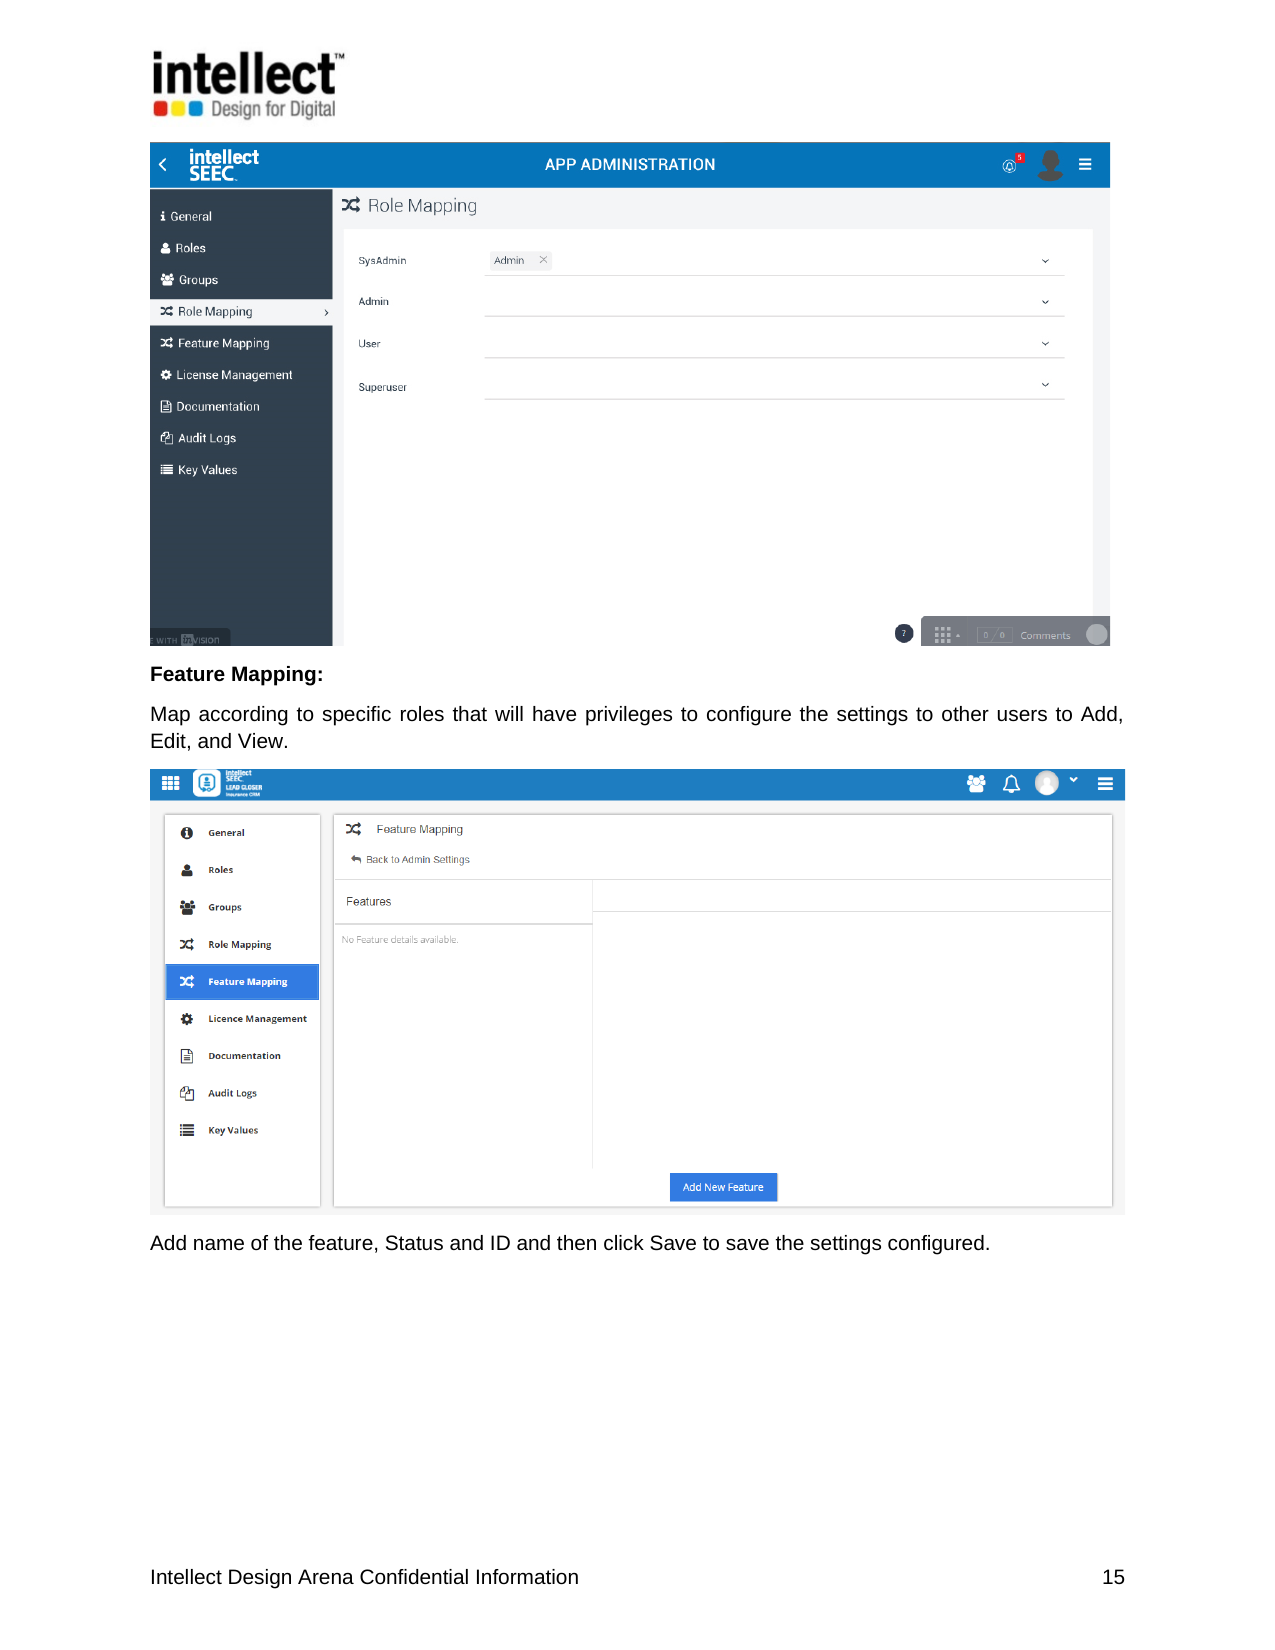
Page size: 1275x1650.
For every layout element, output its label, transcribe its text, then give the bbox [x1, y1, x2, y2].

text Feature Mapping: [150, 662, 1125, 686]
text Map according to specific roles that will have privileges to configure the settings to other users to Add, Edit, and View. [150, 702, 1125, 753]
picture [150, 142, 1110, 646]
text Add name of the feature, Status and ID and then click Save to save the settings configured. [150, 1231, 1125, 1254]
picture [150, 42, 350, 127]
picture [150, 769, 1125, 1215]
